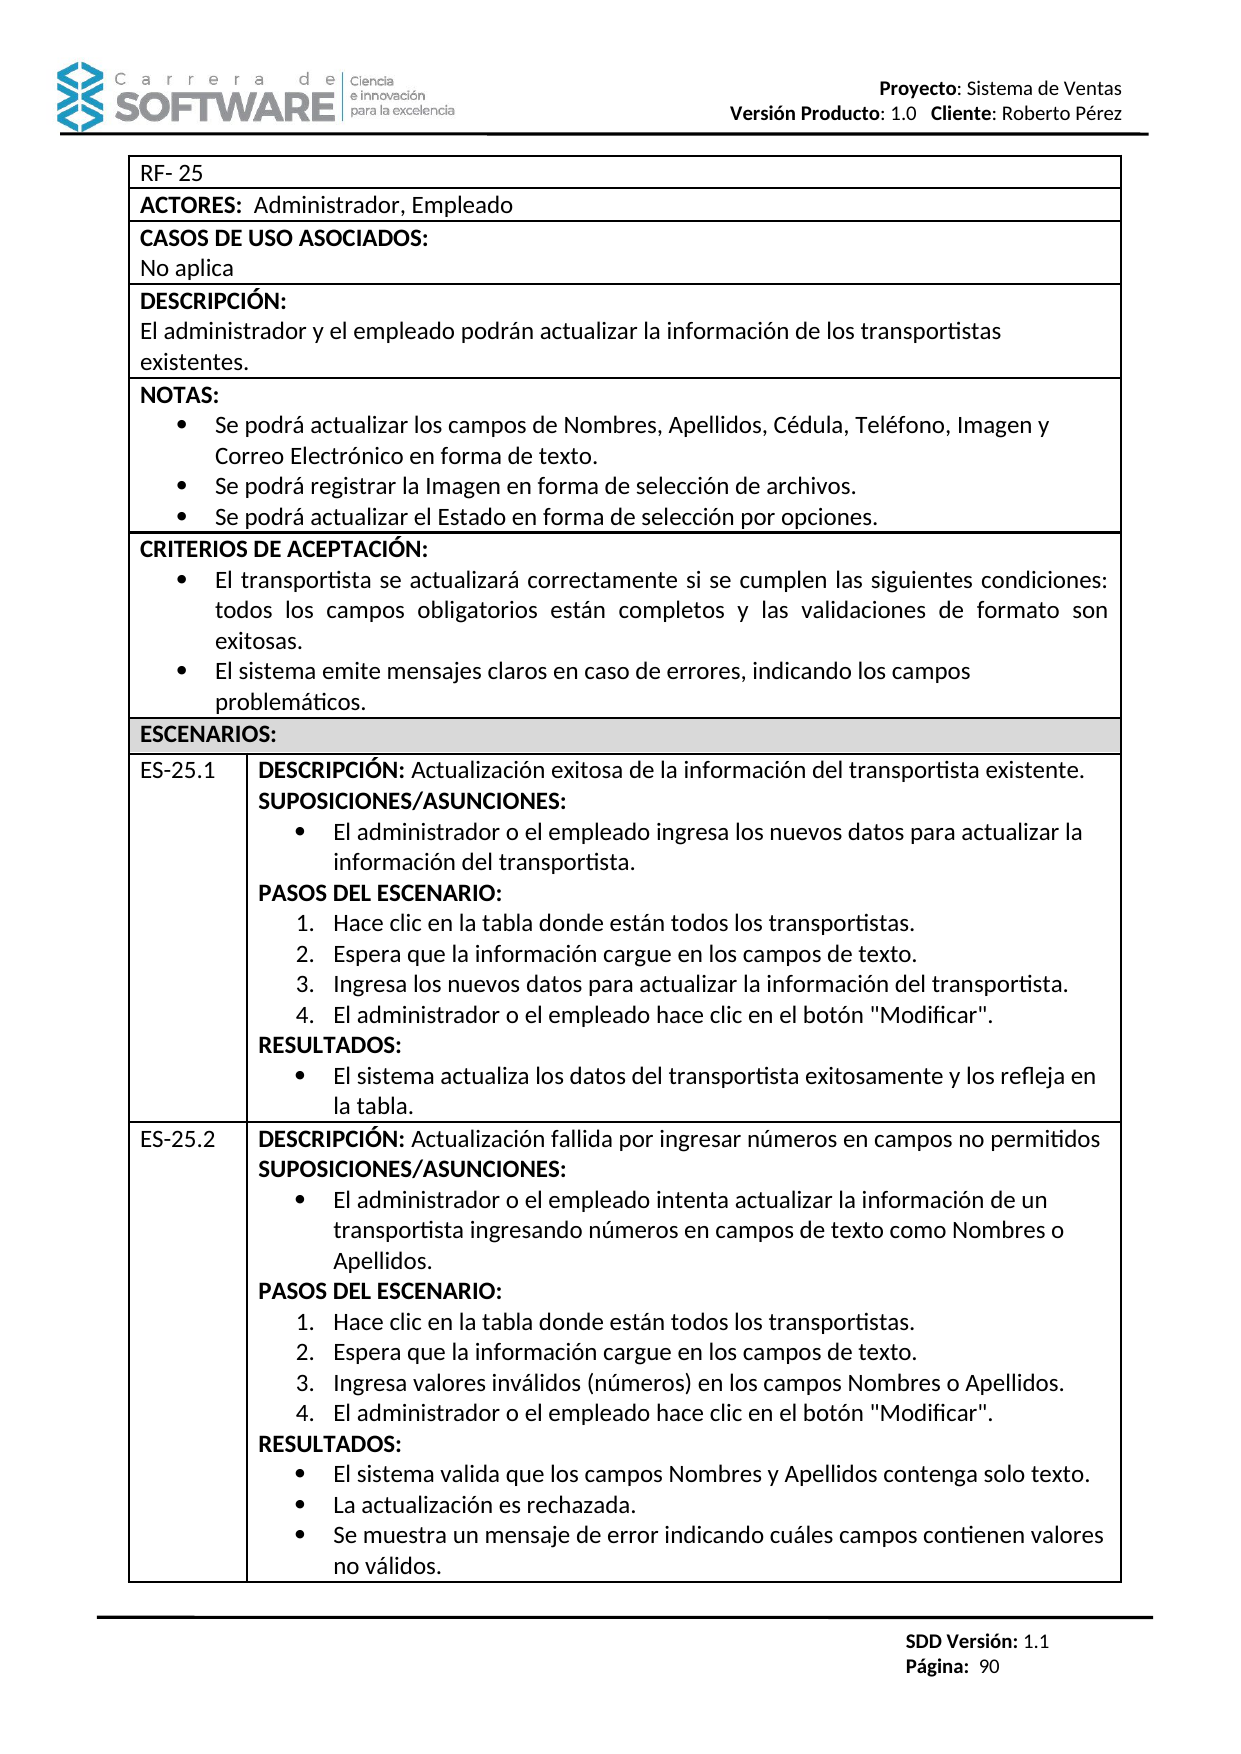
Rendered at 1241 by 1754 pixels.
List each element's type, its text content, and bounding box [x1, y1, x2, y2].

table_cell DESCRIPCIÓN: Actualización exitosa de la información del transportista existente. SUPOSICIONES/ASUNCIONES: El administrador o el empleado ingresa los nuevos datos para actualizar la información del transportista. PASOS DEL ESCENARIO: Hace clic en la tabla donde están todos los transportistas. Espera que la información cargue en los campos de texto. Ingresa los nuevos datos para actualizar la información del transportista. El administrador o el empleado hace clic en el botón "Modificar". RESULTADOS: El sistema actualiza los datos del transportista exitosamente y los refleja en la tabla. [248, 755, 1120, 1121]
table_cell DESCRIPCIÓN: El administrador y el empleado podrán actualizar la información de los transportistas existentes. [130, 285, 1120, 377]
table_cell NOTAS: Se podrá actualizar los campos de Nombres, Apellidos, Cédula, Teléfono, Imagen y Correo Electrónico en forma de texto. Se podrá registrar la Imagen en forma de selección de archivos. Se podrá actualizar el Estado en forma de selección por opciones. [130, 379, 1120, 531]
table_cell ES-25.1 [130, 755, 246, 1121]
table_cell ES-25.2 [130, 1123, 246, 1581]
table_cell ESCENARIOS: [130, 719, 1120, 752]
table_cell DESCRIPCIÓN: Actualización fallida por ingresar números en campos no permitidos SUPOSICIONES/ASUNCIONES: El administrador o el empleado intenta actualizar la información de un transportista ingresando números en campos de texto como Nombres o Apellidos. PASOS DEL ESCENARIO: Hace clic en la tabla donde están todos los transportistas. Espera que la información cargue en los campos de texto. Ingresa valores inválidos (números) en los campos Nombres o Apellidos. El administrador o el empleado hace clic en el botón "Modificar". RESULTADOS: El sistema valida que los campos Nombres y Apellidos contenga solo texto. La actualización es rechazada. Se muestra un mensaje de error indicando cuáles campos contienen valores no válidos. [248, 1123, 1120, 1581]
table_cell CASOS DE USO ASOCIADOS: No aplica [130, 222, 1120, 283]
picture [46, 46, 461, 154]
table_cell REQUERIMIENTO FUNCIONAL ASOCIADO: RF- 25 [130, 157, 1120, 187]
table_cell CRITERIOS DE ACEPTACIÓN: El transportista se actualizará correctamente si se cumplen las siguientes condiciones: todos los campos obligatorios están completos y las validaciones de formato son exitosas. El sistema emite mensajes claros en caso de errores, indicando los campos problemáticos. [130, 534, 1120, 717]
table_cell ACTORES: Administrador, Empleado [130, 189, 1120, 220]
